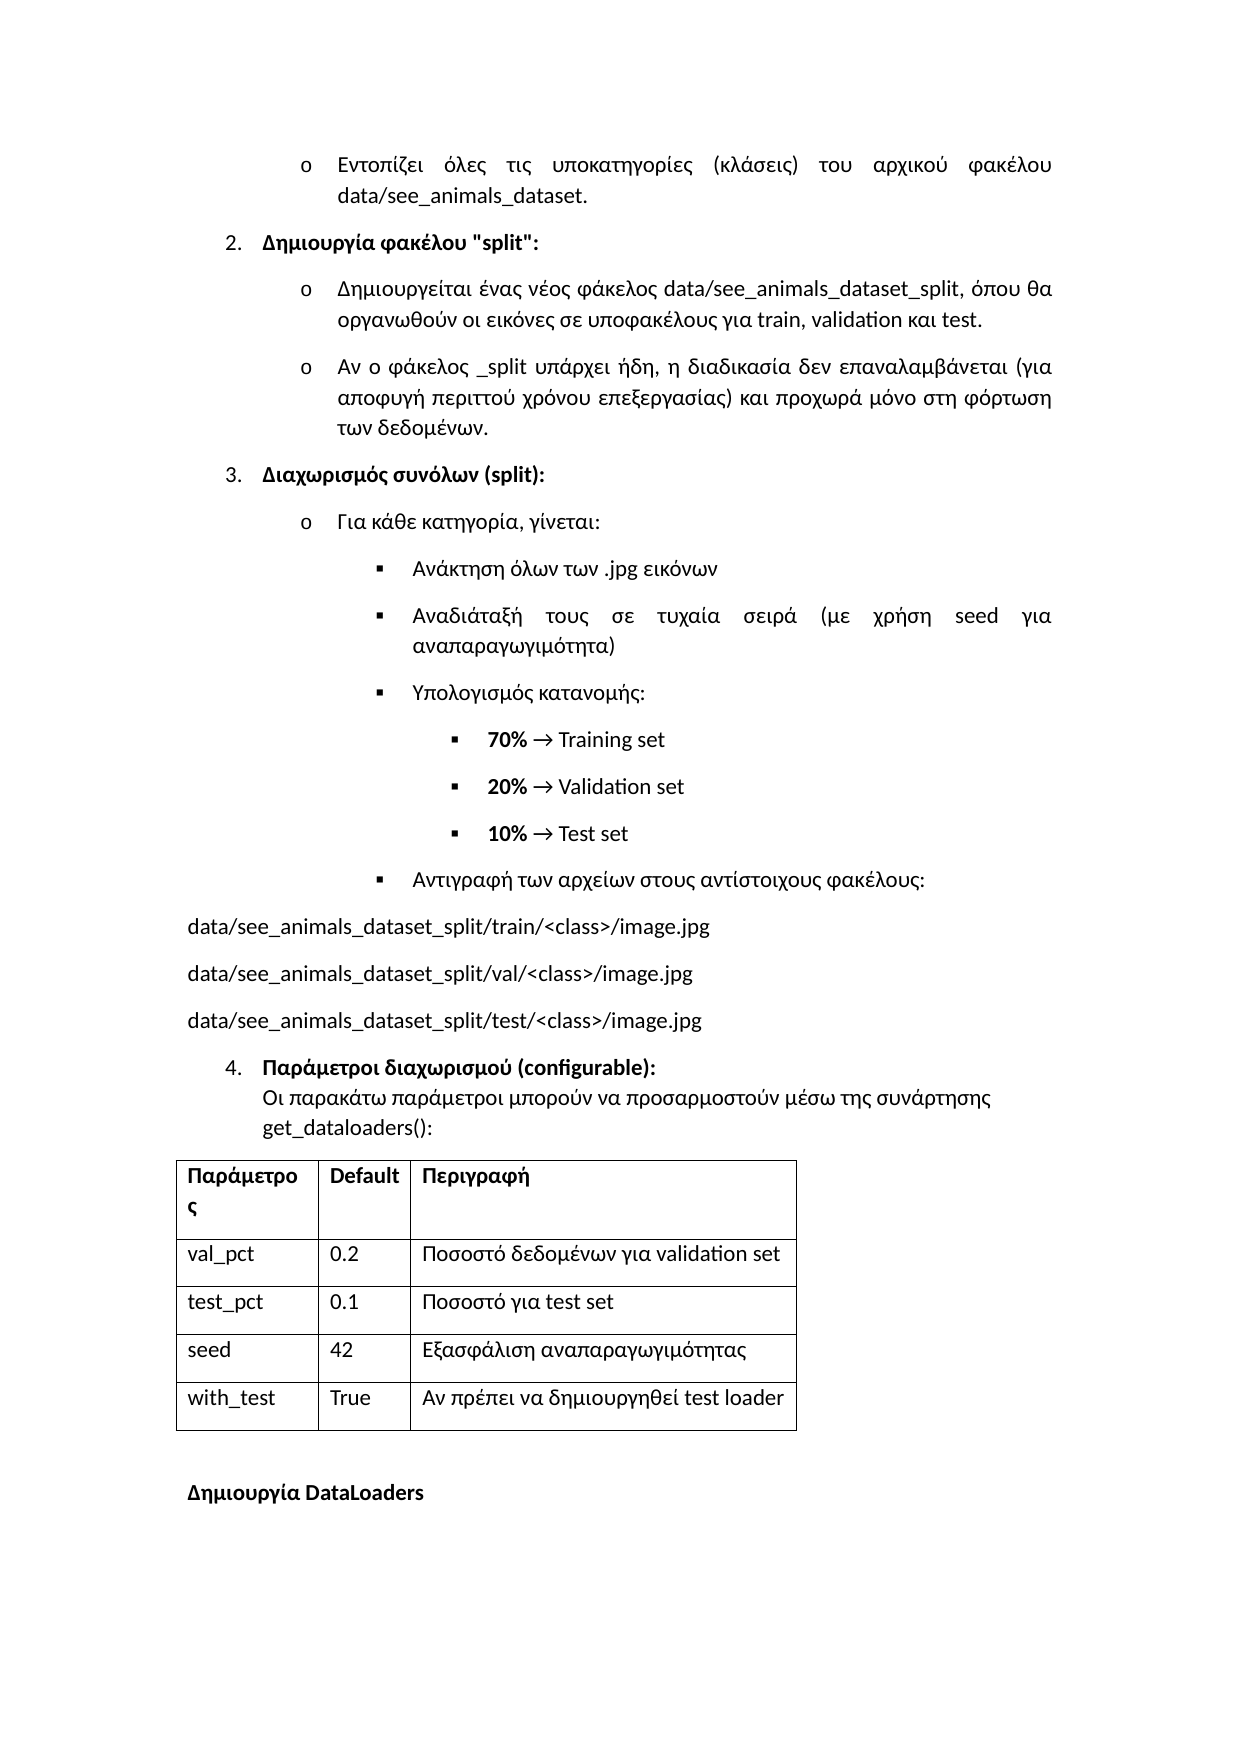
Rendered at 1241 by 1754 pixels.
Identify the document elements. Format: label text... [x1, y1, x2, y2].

text data/see_animals_dataset_split/test/<class>/image.jpg [187, 1006, 1053, 1034]
table_cell Εξασφάλιση αναπαραγωγιμότητας [411, 1335, 796, 1382]
table_cell 42 [319, 1335, 410, 1382]
table_header Περιγραφή [411, 1161, 796, 1238]
table_cell 0.1 [319, 1287, 410, 1334]
table_cell True [319, 1383, 410, 1430]
list Δημιουργείται ένας νέος φάκελος data/see_animals_dataset_split, όπου θα οργανωθούν οι εικόνες σε υποφακέλους για train, validation και test. [300, 274, 1053, 333]
list Αντιγραφή των αρχείων στους αντίστοιχους φακέλους: [375, 866, 1053, 894]
list Παράμετροι διαχωρισμού (configurable): Οι παρακάτω παράμετροι μπορούν να προσαρμοστούν μέσω της συνάρτησης get_dataloaders(): [225, 1053, 1053, 1142]
list Αν ο φάκελος _split υπάρχει ήδη, η διαδικασία δεν επαναλαμβάνεται (για αποφυγή περιττού χρόνου επεξεργασίας) και προχωρά μόνο στη φόρτωση των δεδομένων. [300, 352, 1053, 441]
list Αναδιάταξή τους σε τυχαία σειρά (με χρήση seed για αναπαραγωγιμότητα) [375, 601, 1053, 659]
table_cell val_pct [177, 1240, 318, 1286]
text data/see_animals_dataset_split/val/<class>/image.jpg [187, 959, 1053, 987]
table_header Παράμετρος [177, 1161, 318, 1238]
table_cell Ποσοστό δεδομένων για validation set [411, 1240, 796, 1286]
table_cell test_pct [177, 1287, 318, 1334]
list Υπολογισμός κατανομής: [375, 678, 1053, 706]
table_cell 0.2 [319, 1240, 410, 1286]
list 10% → Test set [450, 819, 1053, 847]
table_cell Ποσοστό για test set [411, 1287, 796, 1334]
list Δημιουργία φακέλου "split": [225, 228, 1053, 256]
text data/see_animals_dataset_split/train/<class>/image.jpg [187, 912, 1053, 941]
list Διαχωρισμός συνόλων (split): [225, 460, 1053, 488]
list Εντοπίζει όλες τις υποκατηγορίες (κλάσεις) του αρχικού φακέλου data/see_animals_dataset. [300, 150, 1053, 209]
table_header Default [319, 1161, 410, 1238]
text Δημιουργία DataLoaders [187, 1478, 1053, 1506]
table_cell with_test [177, 1383, 318, 1430]
table_cell Αν πρέπει να δημιουργηθεί test loader [411, 1383, 796, 1430]
list 20% → Validation set [450, 772, 1053, 800]
list 70% → Training set [450, 725, 1053, 753]
list Ανάκτηση όλων των .jpg εικόνων [375, 554, 1053, 582]
table_cell seed [177, 1335, 318, 1382]
list Για κάθε κατηγορία, γίνεται: [300, 507, 1053, 535]
